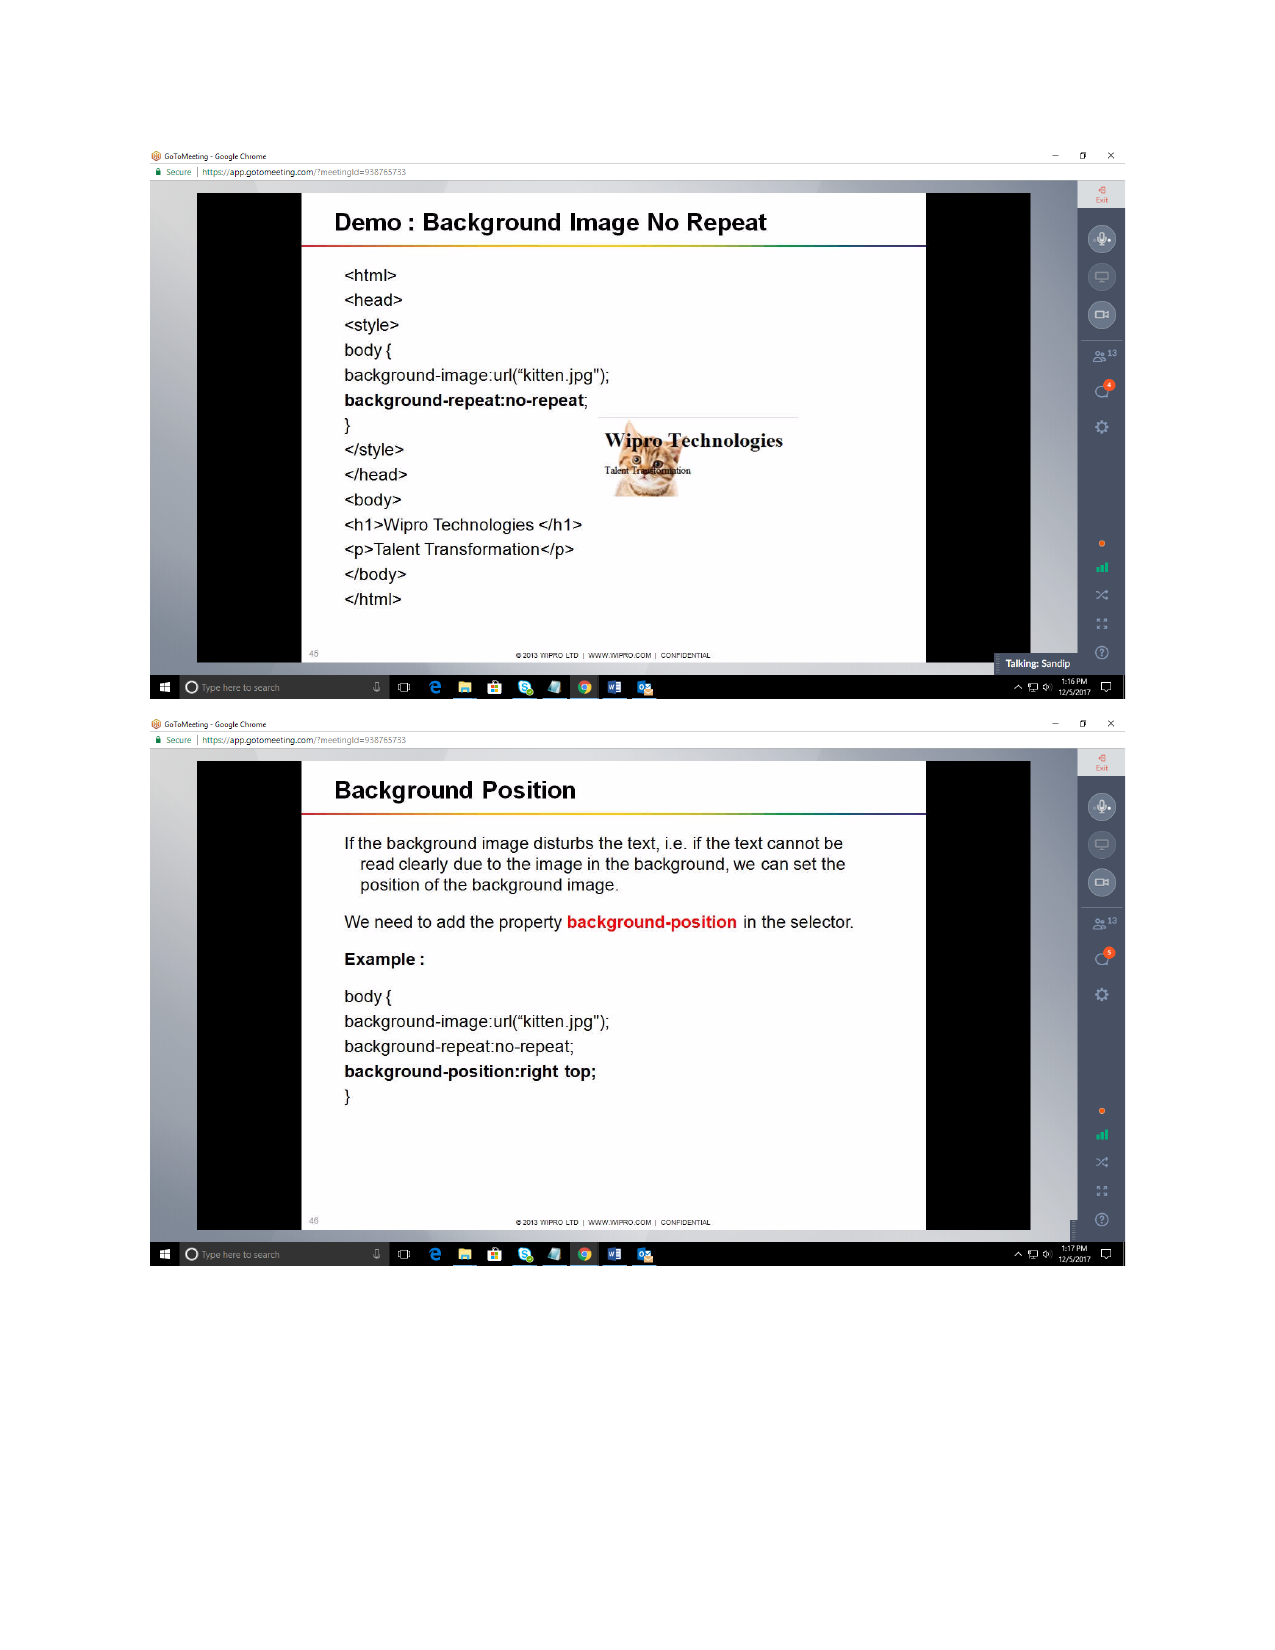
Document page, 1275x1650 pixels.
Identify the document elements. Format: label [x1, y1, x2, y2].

picture [150, 717, 1125, 1266]
picture [150, 150, 1125, 699]
